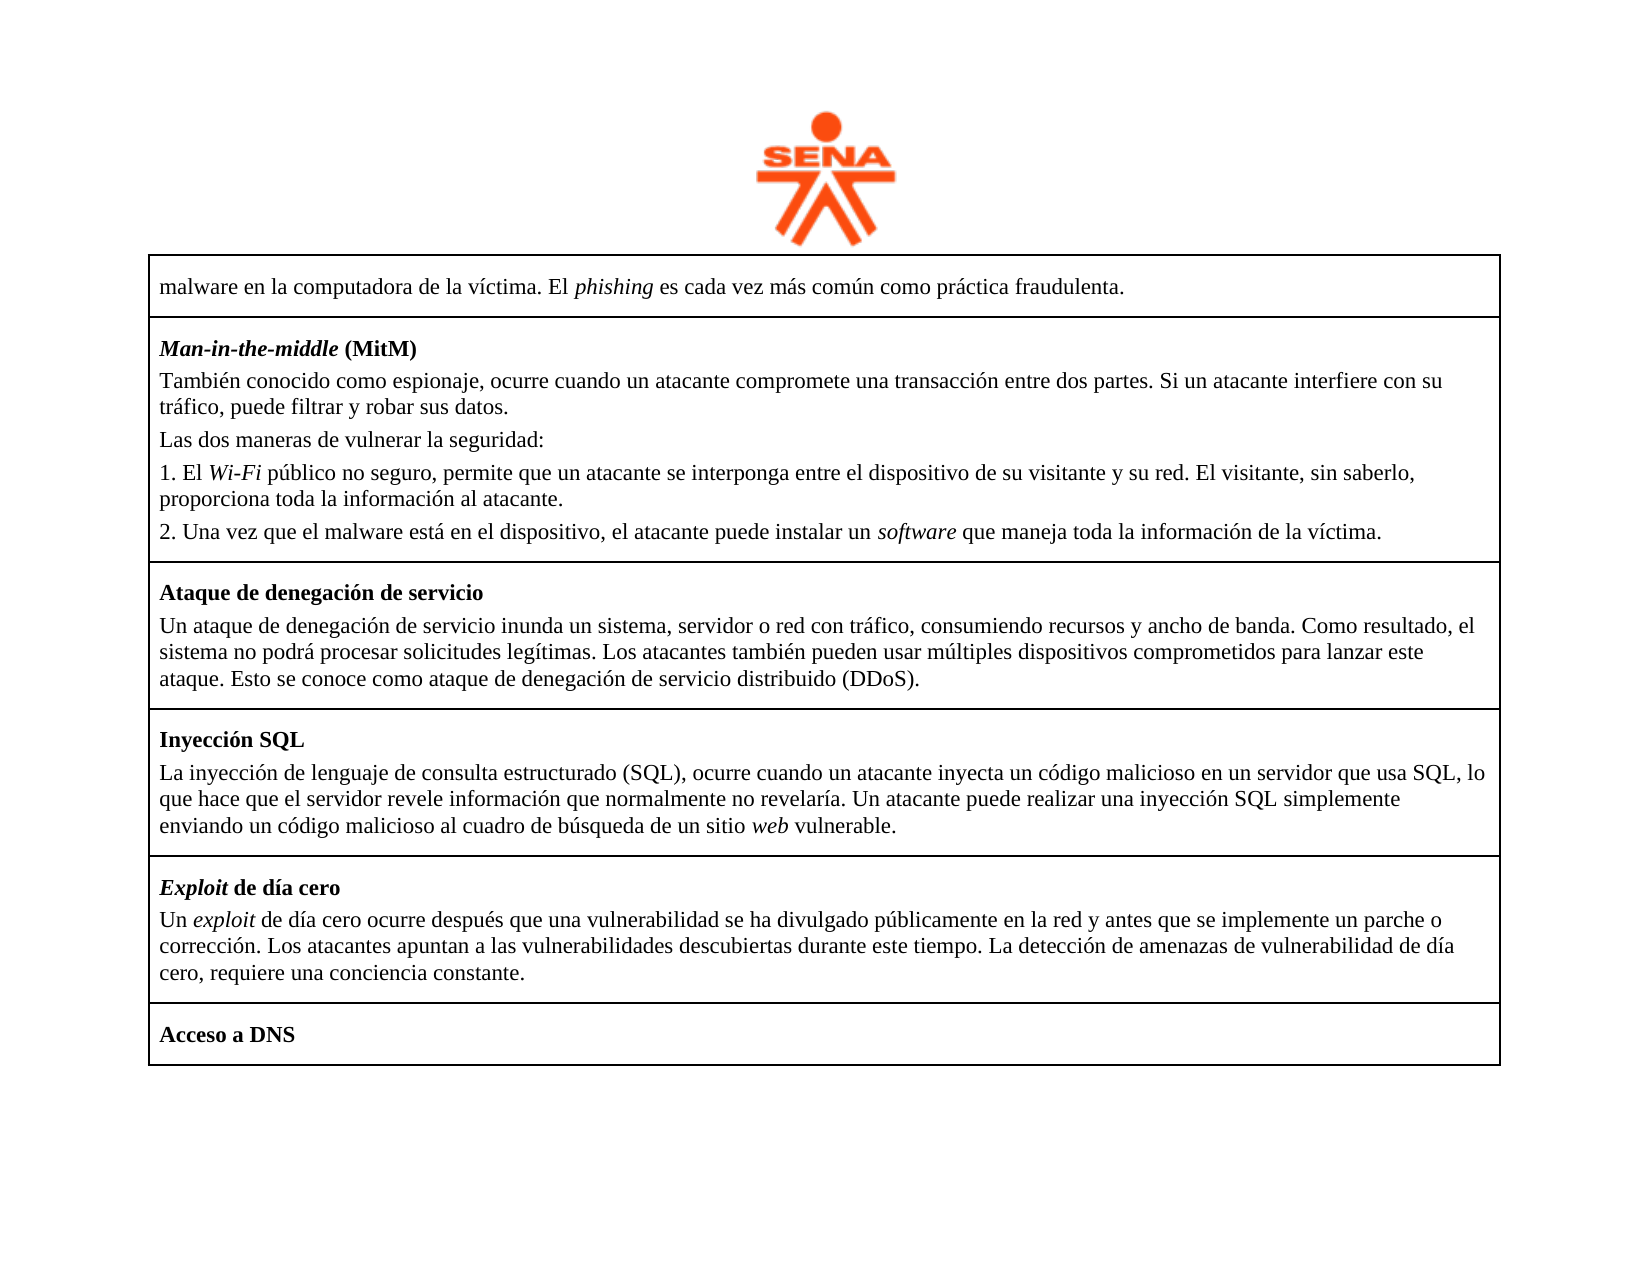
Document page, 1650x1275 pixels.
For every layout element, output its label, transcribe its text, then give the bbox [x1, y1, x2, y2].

table_cell Ataque de denegación de servicio Un ataque de denegación de servicio inunda un sistema, servidor o red con tráfico, consumiendo recursos y ancho de banda. Como resultado, el sistema no podrá procesar solicitudes legítimas. Los atacantes también pueden usar múltiples dispositivos comprometidos para lanzar este ataque. Esto se conoce como ataque de denegación de servicio distribuido (DDoS). [150, 563, 1499, 708]
table_cell Exploit de día cero Un exploit de día cero ocurre después que una vulnerabilidad se ha divulgado públicamente en la red y antes que se implemente un parche o corrección. Los atacantes apuntan a las vulnerabilidades descubiertas durante este tiempo. La detección de amenazas de vulnerabilidad de día cero, requiere una conciencia constante. [150, 857, 1499, 1002]
table_cell Man-in-the-middle (MitM) También conocido como espionaje, ocurre cuando un atacante compromete una transacción entre dos partes. Si un atacante interfiere con su tráfico, puede filtrar y robar sus datos. Las dos maneras de vulnerar la seguridad: 1. El Wi-Fi público no seguro, permite que un atacante se interponga entre el dispositivo de su visitante y su red. El visitante, sin saberlo, proporciona toda la información al atacante. 2. Una vez que el malware está en el dispositivo, el atacante puede instalar un software que maneja toda la información de la víctima. [150, 318, 1499, 561]
table_cell Inyección SQL La inyección de lenguaje de consulta estructurado (SQL), ocurre cuando un atacante inyecta un código malicioso en un servidor que usa SQL, lo que hace que el servidor revele información que normalmente no revelaría. Un atacante puede realizar una inyección SQL simplemente enviando un código malicioso al cuadro de búsqueda de un sitio web vulnerable. [150, 710, 1499, 855]
picture [744, 102, 906, 254]
